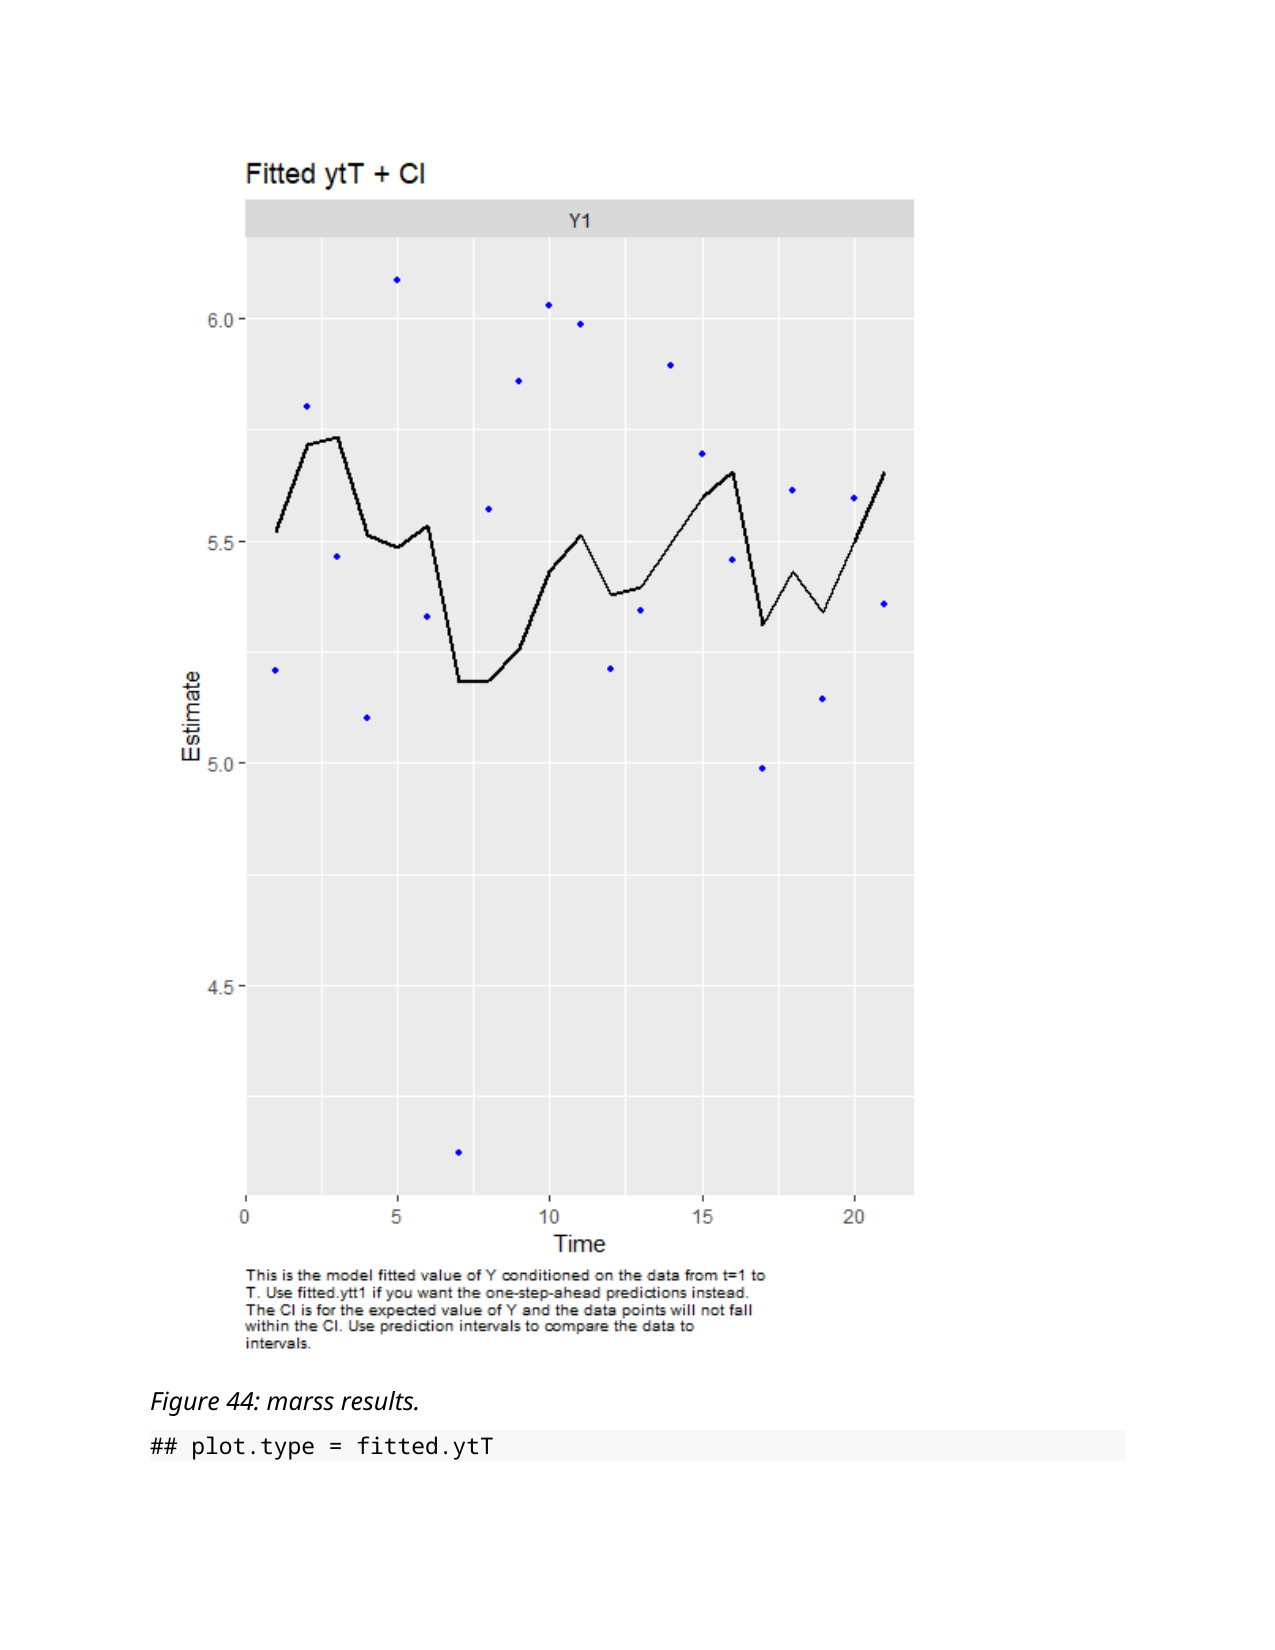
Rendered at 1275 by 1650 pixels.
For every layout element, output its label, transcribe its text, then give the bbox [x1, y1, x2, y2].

text ## plot.type = fitted.ytT [150, 1430, 1125, 1461]
text Figure 44: marss results. [150, 1383, 1125, 1417]
picture [168, 150, 927, 1363]
